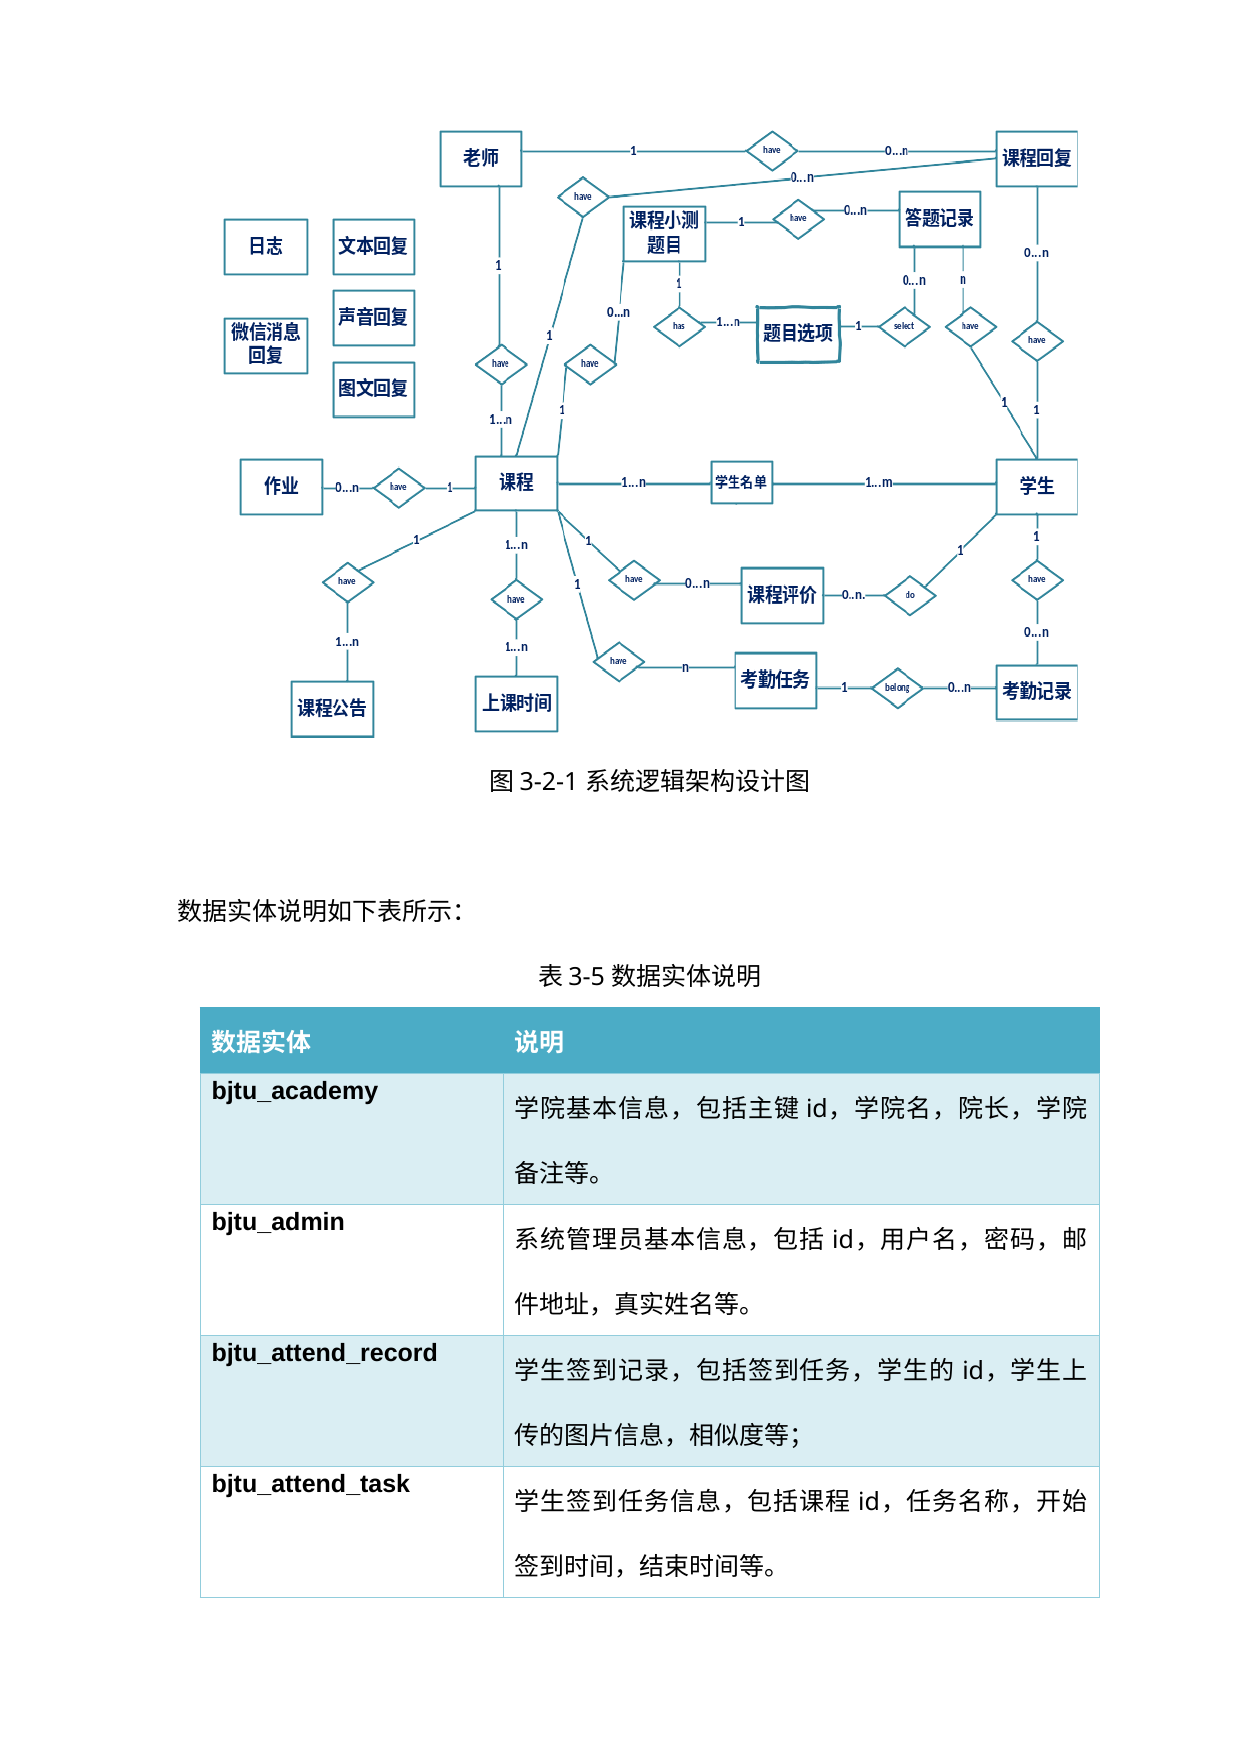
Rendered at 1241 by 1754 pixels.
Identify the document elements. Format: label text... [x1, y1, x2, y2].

table_header 数据实体 [201, 1008, 503, 1073]
table_cell 学院基本信息，包括主键id，学院名，院长，学院备注等。 [504, 1074, 1099, 1204]
table_cell bjtu_attend_task [201, 1467, 503, 1597]
table_cell bjtu_admin [201, 1205, 503, 1335]
table_cell bjtu_attend_record [201, 1336, 503, 1466]
table_header 说明 [503, 1008, 1099, 1073]
text 图3-2-1 系统逻辑架构设计图 [177, 747, 1122, 812]
table_cell 系统管理员基本信息，包括id，用户名，密码，邮件地址，真实姓名等。 [504, 1205, 1099, 1335]
text 数据实体说明如下表所示： [177, 877, 1122, 942]
text 表3-5 数据实体说明 [177, 942, 1122, 1007]
table_cell bjtu_academy [201, 1074, 503, 1204]
table_cell 学生签到任务信息，包括课程id，任务名称，开始签到时间，结束时间等。 [504, 1467, 1099, 1597]
table_cell 学生签到记录，包括签到任务，学生的id，学生上传的图片信息，相似度等； [504, 1336, 1099, 1466]
